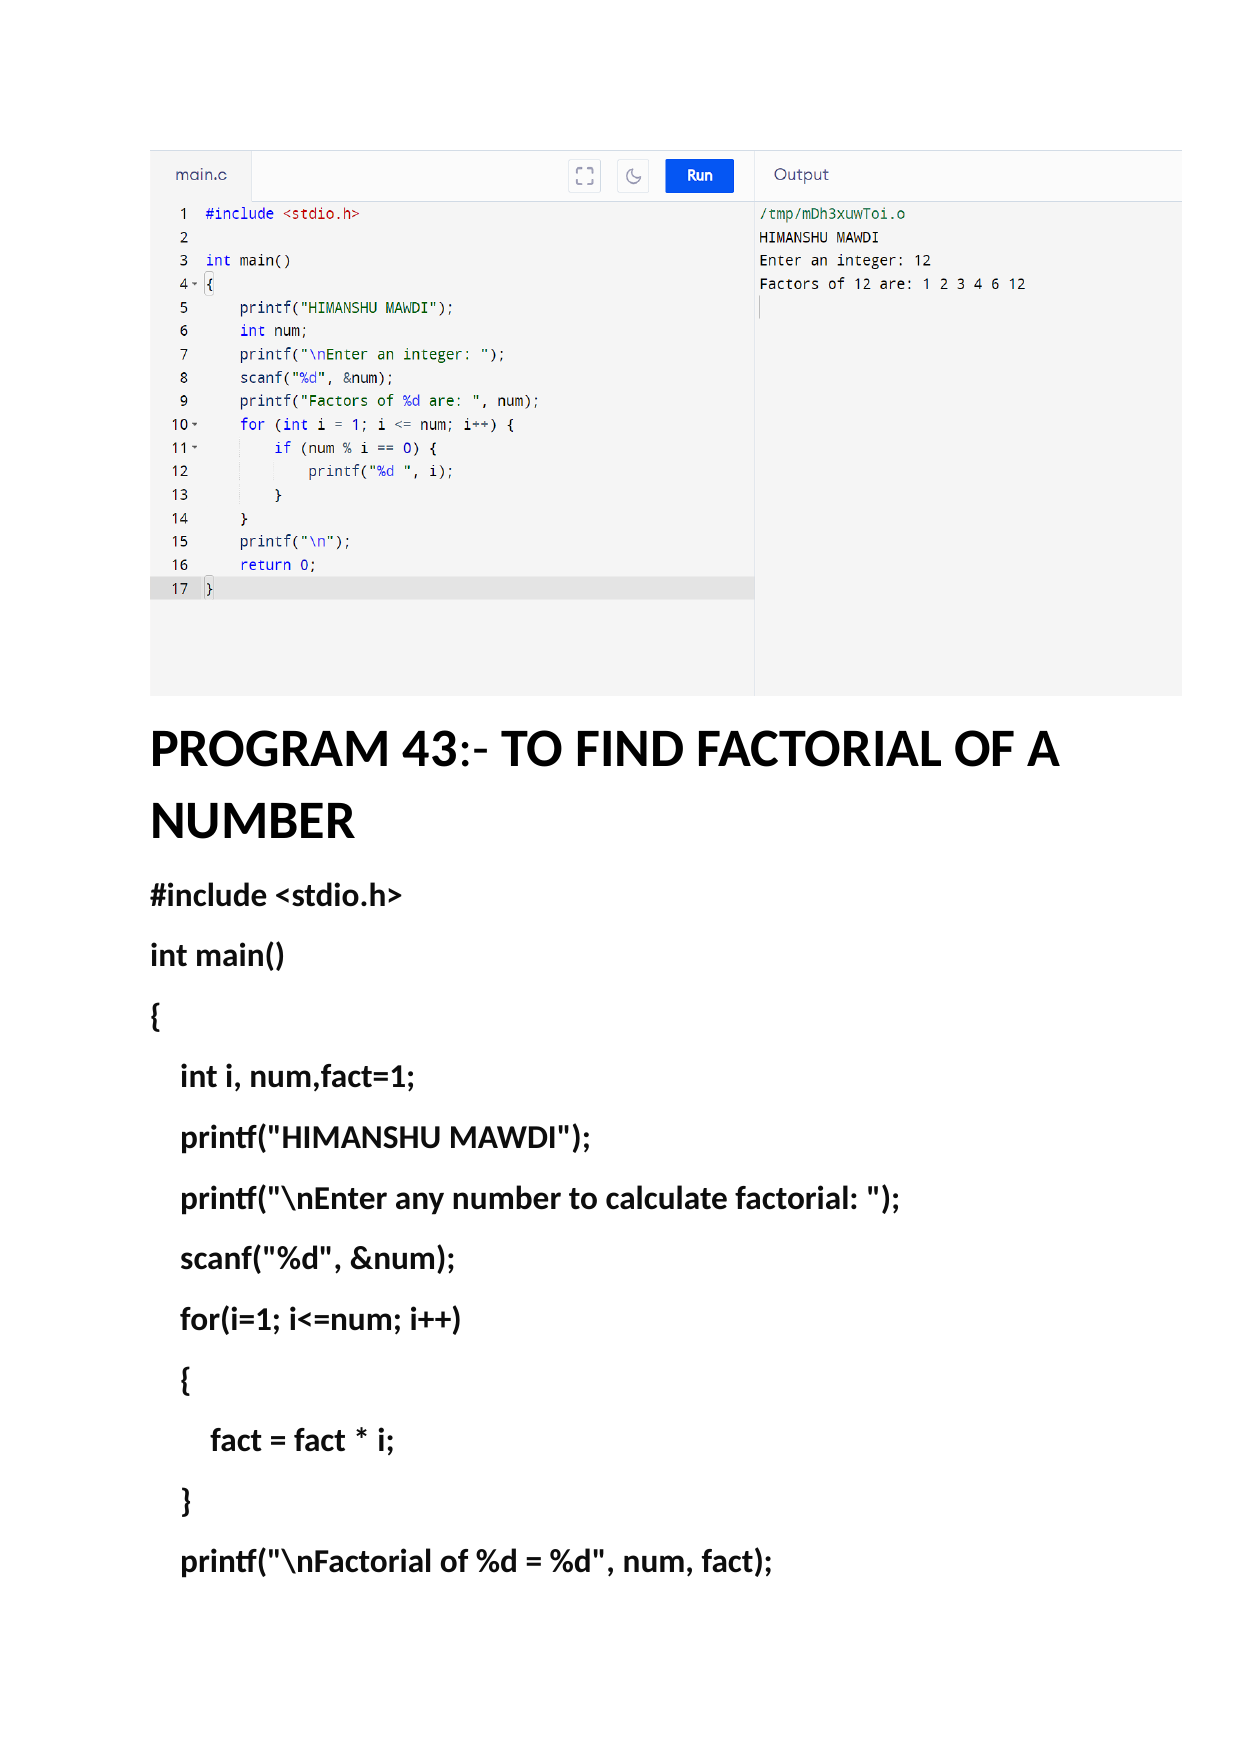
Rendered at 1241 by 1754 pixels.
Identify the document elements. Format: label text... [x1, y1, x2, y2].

text for(i=1; i<=num; i++) [150, 1298, 1090, 1339]
text printf("\nEnter any number to calculate factorial: "); [150, 1177, 1090, 1217]
text int main() [150, 934, 1090, 975]
text } [150, 1480, 1090, 1521]
text fact = fact * i; [150, 1419, 1090, 1460]
text PROGRAM 43:- TO FIND FACTORIAL OF A NUMBER [150, 714, 1090, 852]
text { [150, 1359, 1090, 1399]
text printf("\nFactorial of %d = %d", num, fact); [150, 1541, 1090, 1581]
text { [150, 995, 1090, 1036]
text scanf("%d", &num); [150, 1237, 1090, 1278]
text int i, num,fact=1; [150, 1056, 1090, 1096]
picture [150, 150, 1182, 696]
text #include <stdio.h> [150, 874, 1090, 914]
text printf("HIMANSHU MAWDI"); [150, 1116, 1090, 1157]
